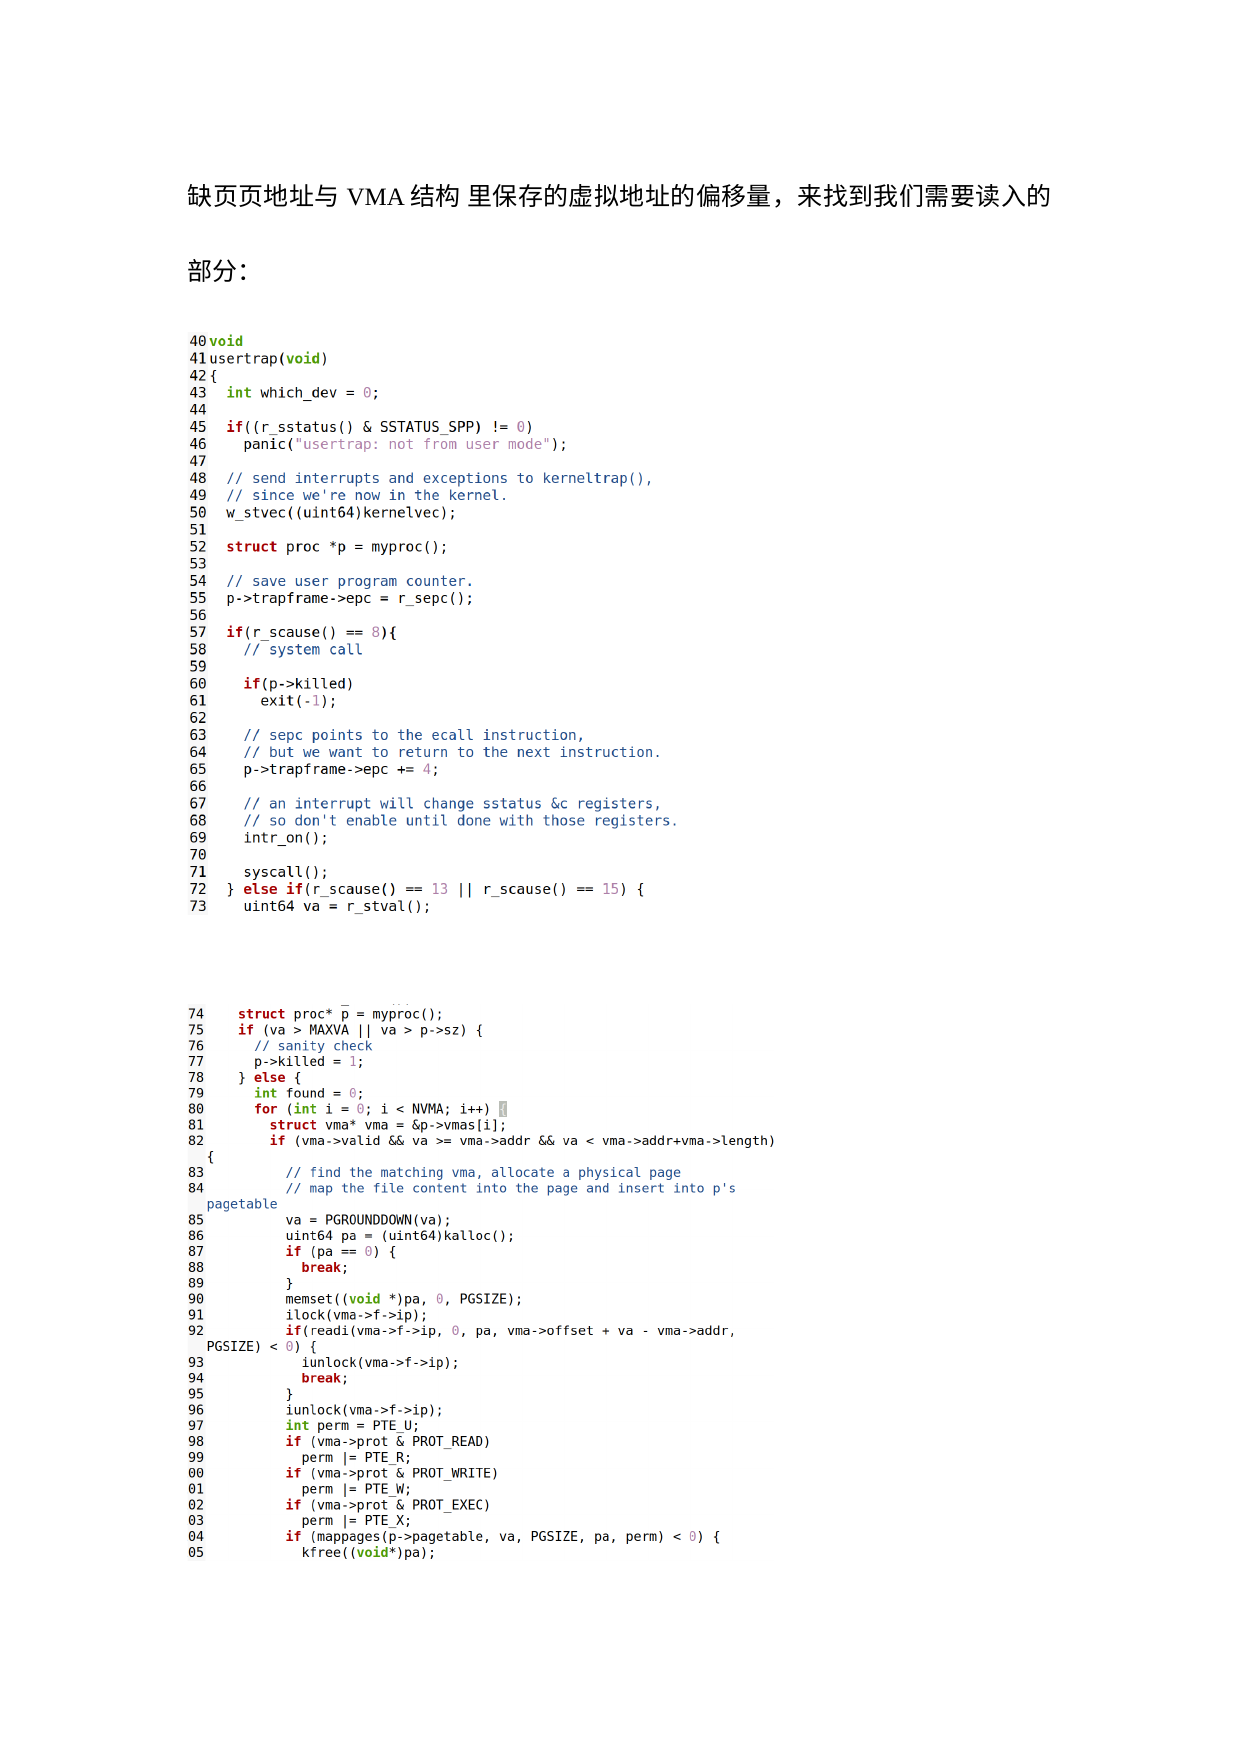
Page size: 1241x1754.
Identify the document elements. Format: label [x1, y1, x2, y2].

text [187, 162, 1053, 302]
picture [187, 332, 818, 915]
picture [187, 1004, 775, 1561]
